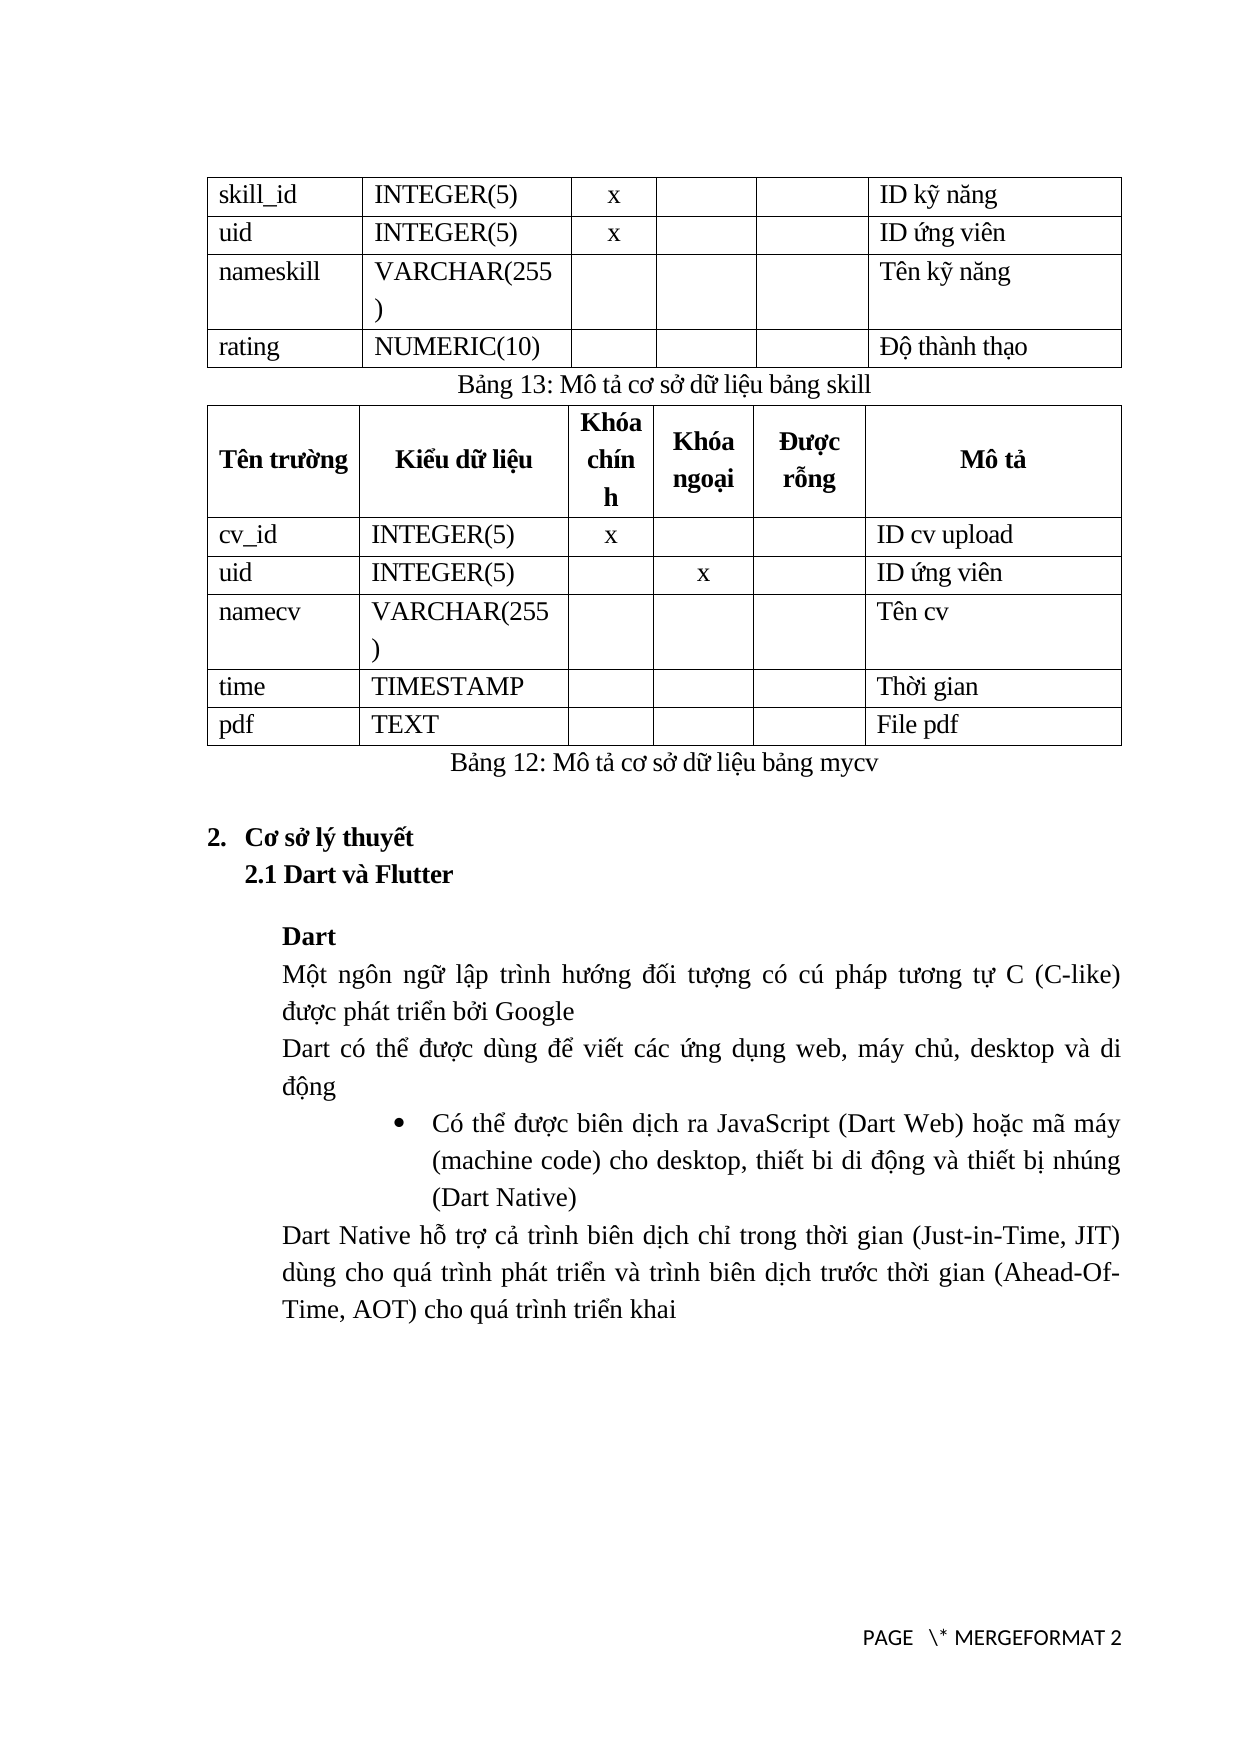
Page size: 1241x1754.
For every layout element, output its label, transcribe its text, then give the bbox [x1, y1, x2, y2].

table_cell ID cv upload [866, 518, 1121, 556]
table_cell [657, 330, 756, 367]
text Bảng 12: Mô tả cơ sở dữ liệu bảng mycv [207, 746, 1122, 777]
list Có thể được biên dịch ra JavaScript (Dart Web) hoặc mã máy (machine code) cho desktop, thiết bi di động và thiết bị nhúng (Dart Native) [394, 1107, 1122, 1213]
table_cell [572, 255, 656, 328]
table_header Được rỗng [754, 406, 865, 517]
table_cell [757, 217, 868, 254]
table_header Mô tả [866, 406, 1121, 517]
table_cell NUMERIC(10) [363, 330, 571, 367]
table_cell namecv [208, 595, 359, 668]
table_cell [754, 557, 865, 594]
table_cell Thời gian [866, 670, 1121, 707]
table_cell rating [208, 330, 362, 367]
table_cell [754, 708, 865, 745]
table_cell time [208, 670, 359, 707]
table_cell INTEGER(5) [360, 518, 568, 556]
table_cell INTEGER(5) [363, 178, 571, 216]
text Dart [282, 920, 1122, 952]
table_cell x [569, 518, 653, 556]
table_header Khóa ngoại [654, 406, 753, 517]
table_cell ID kỹ năng [869, 178, 1121, 216]
table_cell nameskill [208, 255, 362, 328]
table_cell cv_id [208, 518, 359, 556]
table_cell [657, 255, 756, 328]
table_cell [654, 708, 753, 745]
table_cell [654, 670, 753, 707]
table_cell [569, 595, 653, 668]
table_cell [569, 557, 653, 594]
table_cell skill_id [208, 178, 362, 216]
table_cell [754, 670, 865, 707]
table_cell [757, 330, 868, 367]
table_header Tên trường [208, 406, 359, 517]
table_cell [657, 217, 756, 254]
table_cell [754, 518, 865, 556]
table_cell [654, 518, 753, 556]
table_cell VARCHAR(255) [360, 595, 568, 668]
table_cell [757, 178, 868, 216]
table_cell File pdf [866, 708, 1121, 745]
table_cell [569, 670, 653, 707]
table_cell Tên kỹ năng [869, 255, 1121, 328]
table_cell Độ thành thạo [869, 330, 1121, 367]
text Bảng 13: Mô tả cơ sở dữ liệu bảng skill [207, 368, 1122, 399]
table_header Khóa chính [569, 406, 653, 517]
text Dart có thể được dùng để viết các ứng dụng web, máy chủ, desktop và di động [282, 1032, 1122, 1101]
table_cell [757, 255, 868, 328]
table_cell ID ứng viên [866, 557, 1121, 594]
table_cell [657, 178, 756, 216]
table_cell [569, 708, 653, 745]
table_cell INTEGER(5) [360, 557, 568, 594]
table_cell ID ứng viên [869, 217, 1121, 254]
table_cell [572, 330, 656, 367]
table_cell uid [208, 557, 359, 594]
table_cell uid [208, 217, 362, 254]
table_cell [754, 595, 865, 668]
table_cell TEXT [360, 708, 568, 745]
table_cell Tên cv [866, 595, 1121, 668]
text Dart Native hỗ trợ cả trình biên dịch chỉ trong thời gian (Just-in-Time, JIT) dùng cho quá trình phát triển và trình biên dịch trước thời gian (Ahead-Of-Time, AOT) cho quá trình triển khai [282, 1219, 1122, 1324]
table_cell INTEGER(5) [363, 217, 571, 254]
text Một ngôn ngữ lập trình hướng đối tượng có cú pháp tương tự C (C-like) được phát triển bởi Google [282, 958, 1122, 1026]
list Cơ sở lý thuyết 2.1 Dart và Flutter [207, 821, 1122, 889]
table_cell x [572, 178, 656, 216]
table_cell VARCHAR(255) [363, 255, 571, 328]
table_cell [654, 595, 753, 668]
table_cell TIMESTAMP [360, 670, 568, 707]
table_cell x [572, 217, 656, 254]
table_header Kiểu dữ liệu [360, 406, 568, 517]
table_cell x [654, 557, 753, 594]
table_cell pdf [208, 708, 359, 745]
